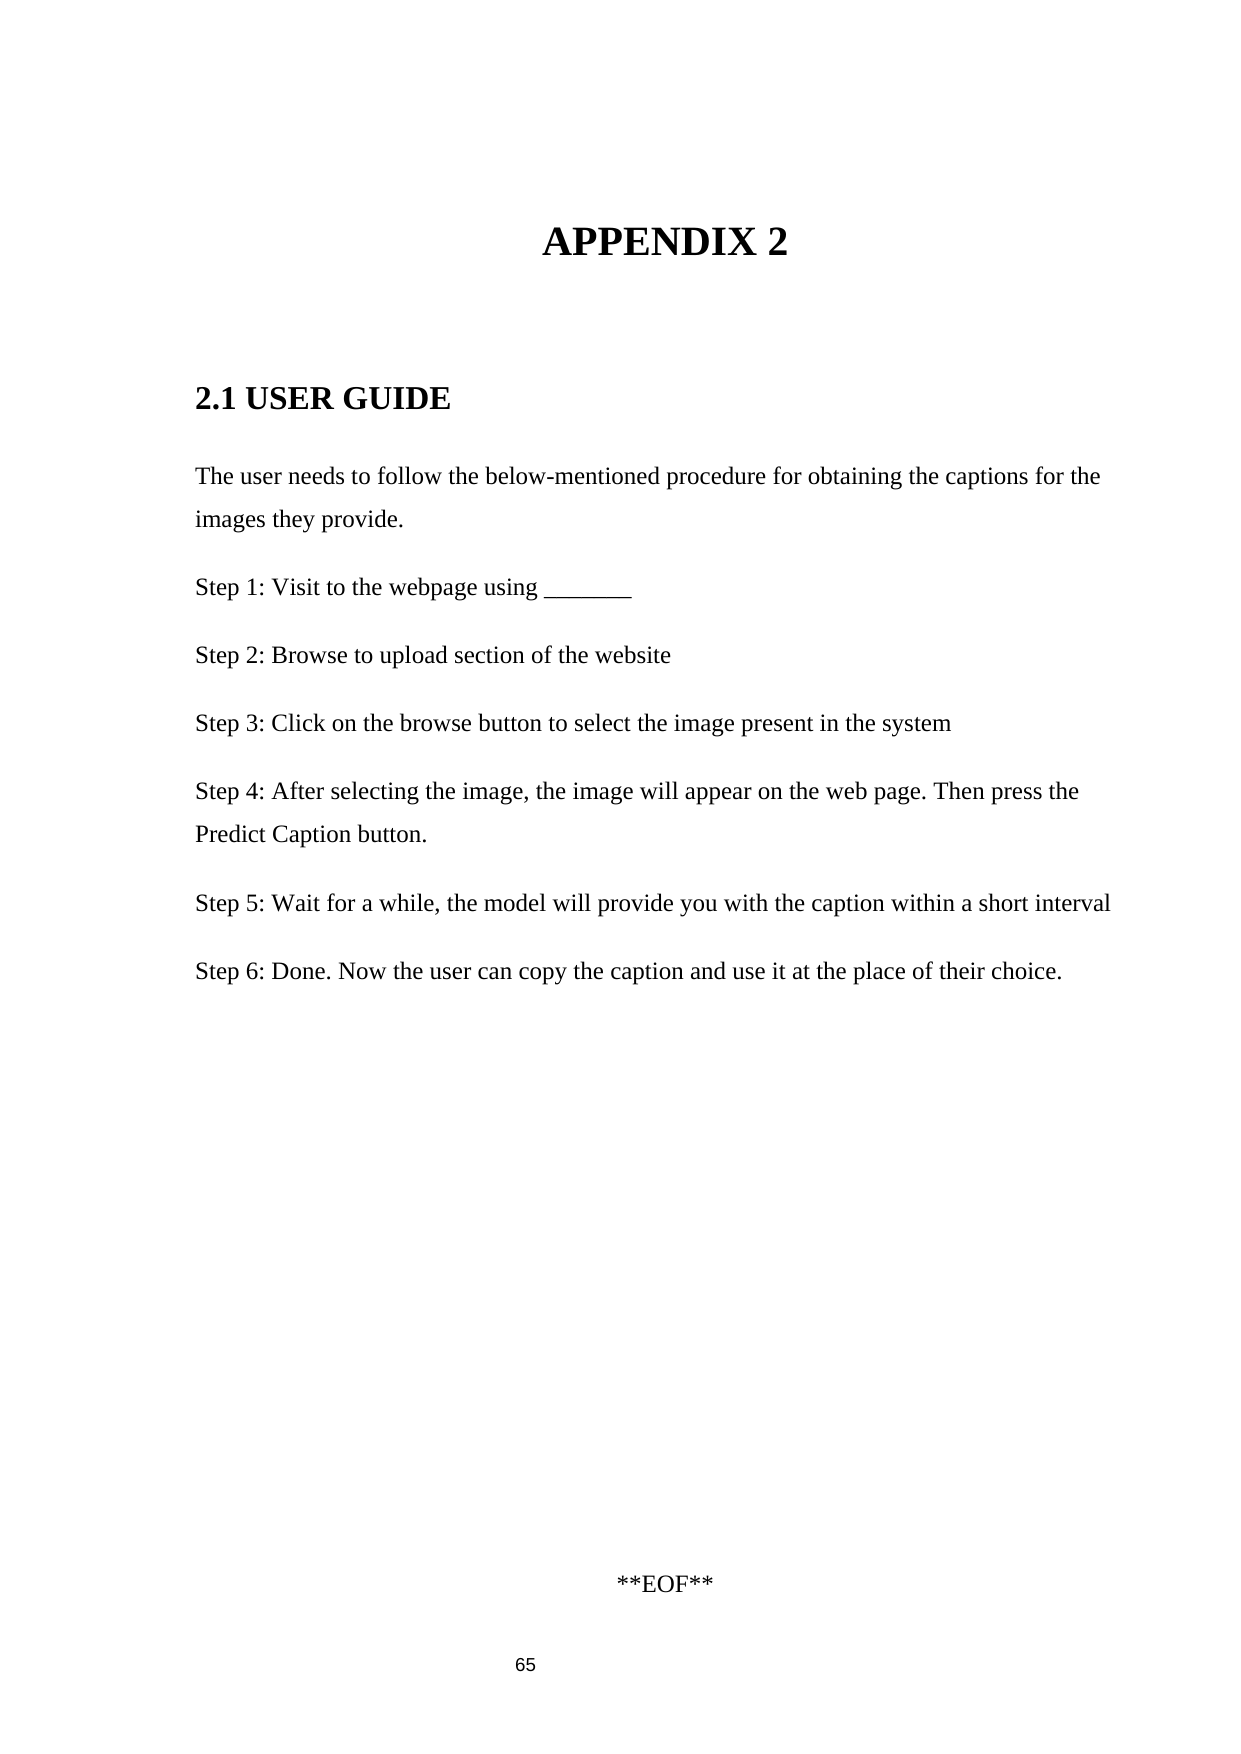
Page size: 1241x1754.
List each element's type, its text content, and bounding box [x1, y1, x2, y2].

text Step 1: Visit to the webpage using _______ [195, 572, 1135, 601]
text Step 6: Done. Now the user can copy the caption and use it at the place of their choice. [195, 956, 1135, 984]
text Step 5: Wait for a while, the model will provide you with the caption within a short interval [195, 888, 1135, 916]
text Step 2: Browse to upload section of the website [195, 640, 1135, 669]
text Step 3: Click on the browse button to select the image present in the system [195, 708, 1135, 737]
text Step 4: After selecting the image, the image will appear on the web page. Then press the Predict Caption button. [195, 776, 1135, 848]
text APPENDIX 2 [195, 217, 1135, 265]
text 2.1 USER GUIDE [195, 378, 1135, 417]
text **EOF** [195, 1569, 1135, 1598]
text The user needs to follow the below-mentioned procedure for obtaining the captions for the images they provide. [195, 461, 1135, 533]
